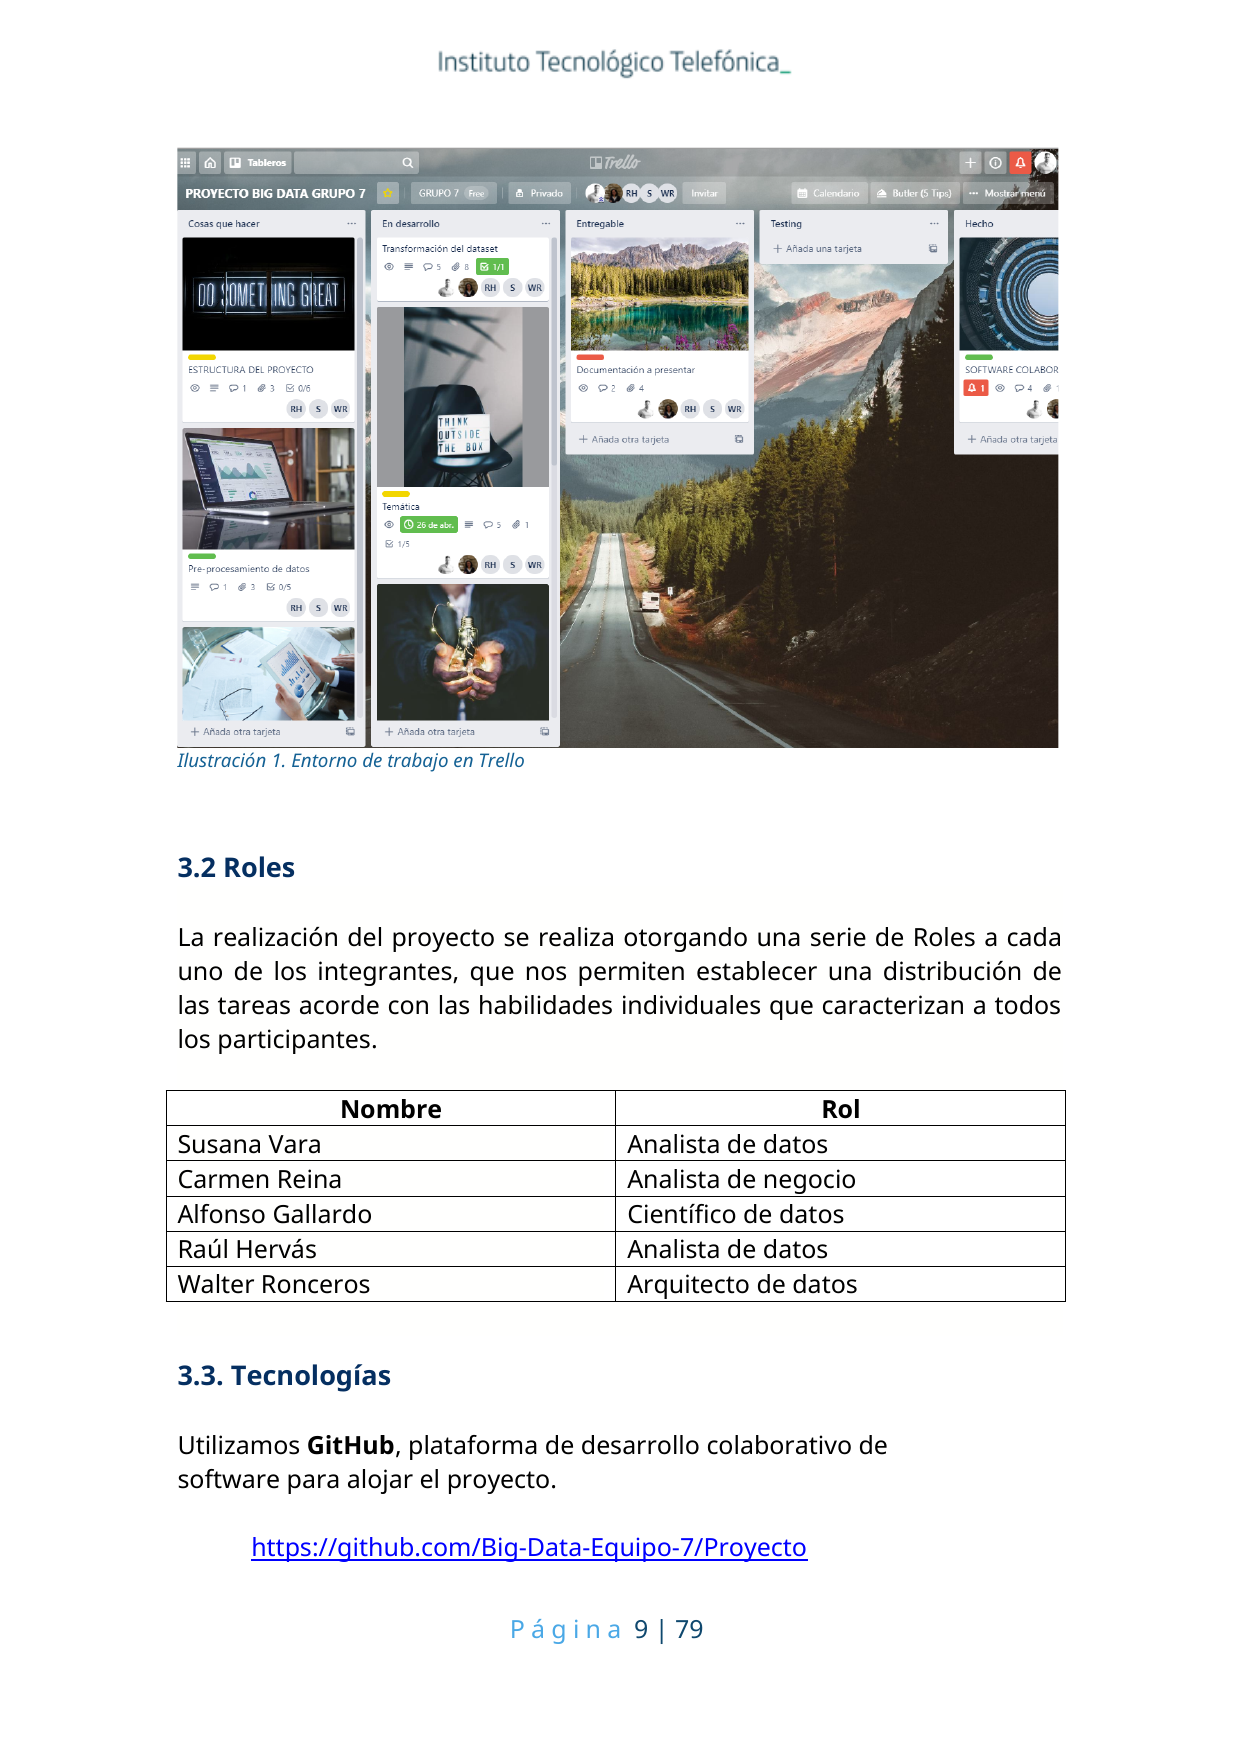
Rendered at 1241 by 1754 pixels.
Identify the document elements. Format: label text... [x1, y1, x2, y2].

text https://github.com/Big-Data-Equipo-7/Proyecto [251, 1530, 1063, 1564]
table_cell Analista de datos [616, 1126, 1065, 1160]
text La realización del proyecto se realiza otorgando una serie de Roles a cada uno de los integrantes, que nos permiten establecer una distribución de las tareas acorde con las habilidades individuales que caracterizan a todos los participantes. [177, 920, 1063, 1056]
table_cell Analista de negocio [616, 1161, 1065, 1196]
table_cell Arquitecto de datos [616, 1267, 1065, 1301]
subtitle 3.2 Roles [177, 849, 1063, 886]
picture [177, 147, 1059, 748]
table_cell Analista de datos [616, 1232, 1065, 1266]
table_header Rol [616, 1091, 1065, 1125]
table_header Nombre [167, 1091, 615, 1125]
table_cell Científico de datos [616, 1197, 1065, 1231]
picture [433, 29, 807, 83]
subtitle 3.3. Tecnologías [177, 1357, 1063, 1394]
text Utilizamos GitHub, plataforma de desarrollo colaborativo de software para alojar el proyecto. [177, 1428, 1063, 1496]
